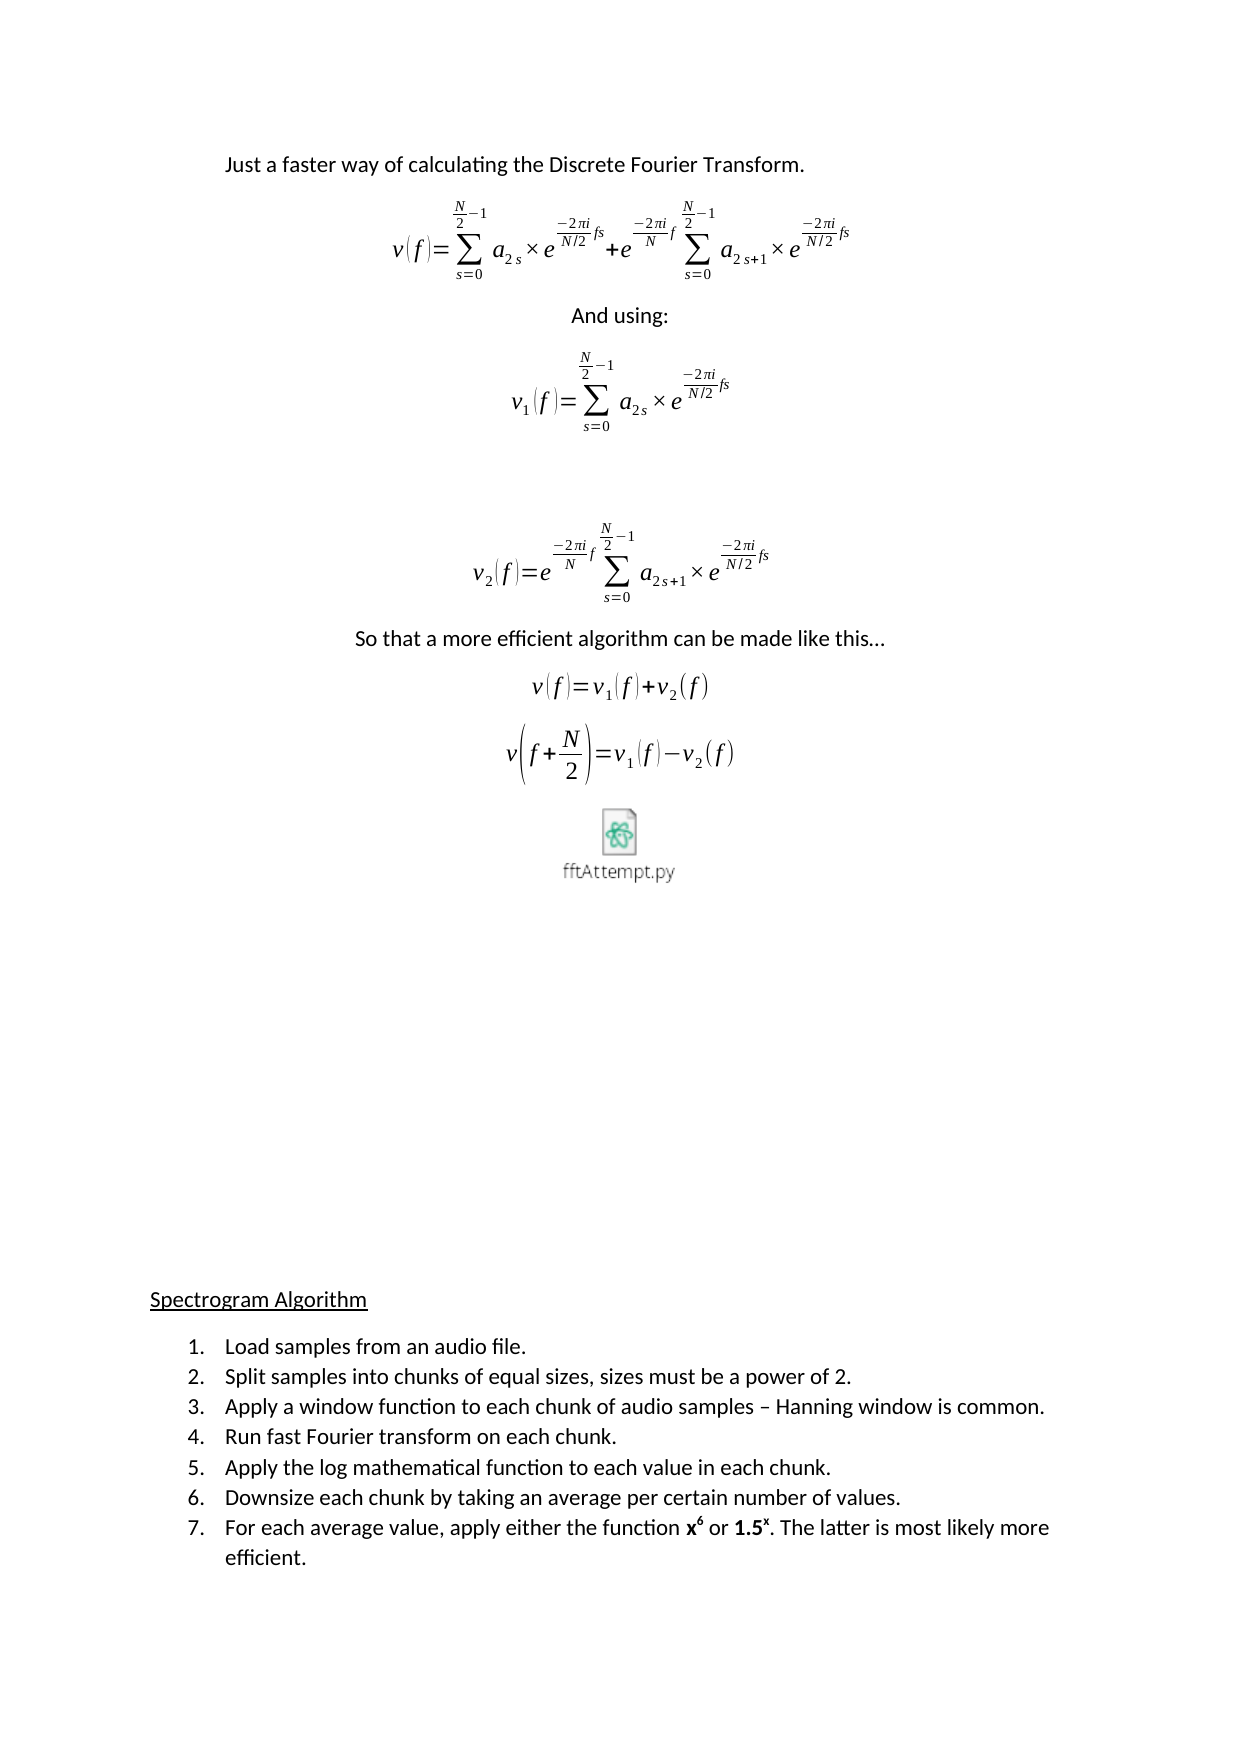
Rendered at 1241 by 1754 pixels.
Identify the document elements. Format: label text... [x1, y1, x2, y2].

list Split samples into chunks of equal sizes, sizes must be a power of 2. [187, 1362, 1090, 1390]
text So that a more efficient algorithm can be made like this… [150, 624, 1090, 652]
list For each average value, apply either the function x6 or 1.5x. The latter is most likely more efficient. [187, 1513, 1090, 1571]
text Spectrogram Algorithm [150, 1285, 1090, 1313]
list Downsize each chunk by taking an average per certain number of values. [187, 1483, 1090, 1511]
text And using: [150, 302, 1090, 330]
list Load samples from an audio file. [187, 1332, 1090, 1360]
list Apply the log mathematical function to each value in each chunk. [187, 1453, 1090, 1481]
list Run fast Fourier transform on each chunk. [187, 1422, 1090, 1450]
text Just a faster way of calculating the Discrete Fourier Transform. [150, 150, 1090, 178]
list Apply a window function to each chunk of audio samples – Hanning window is common. [187, 1392, 1090, 1420]
